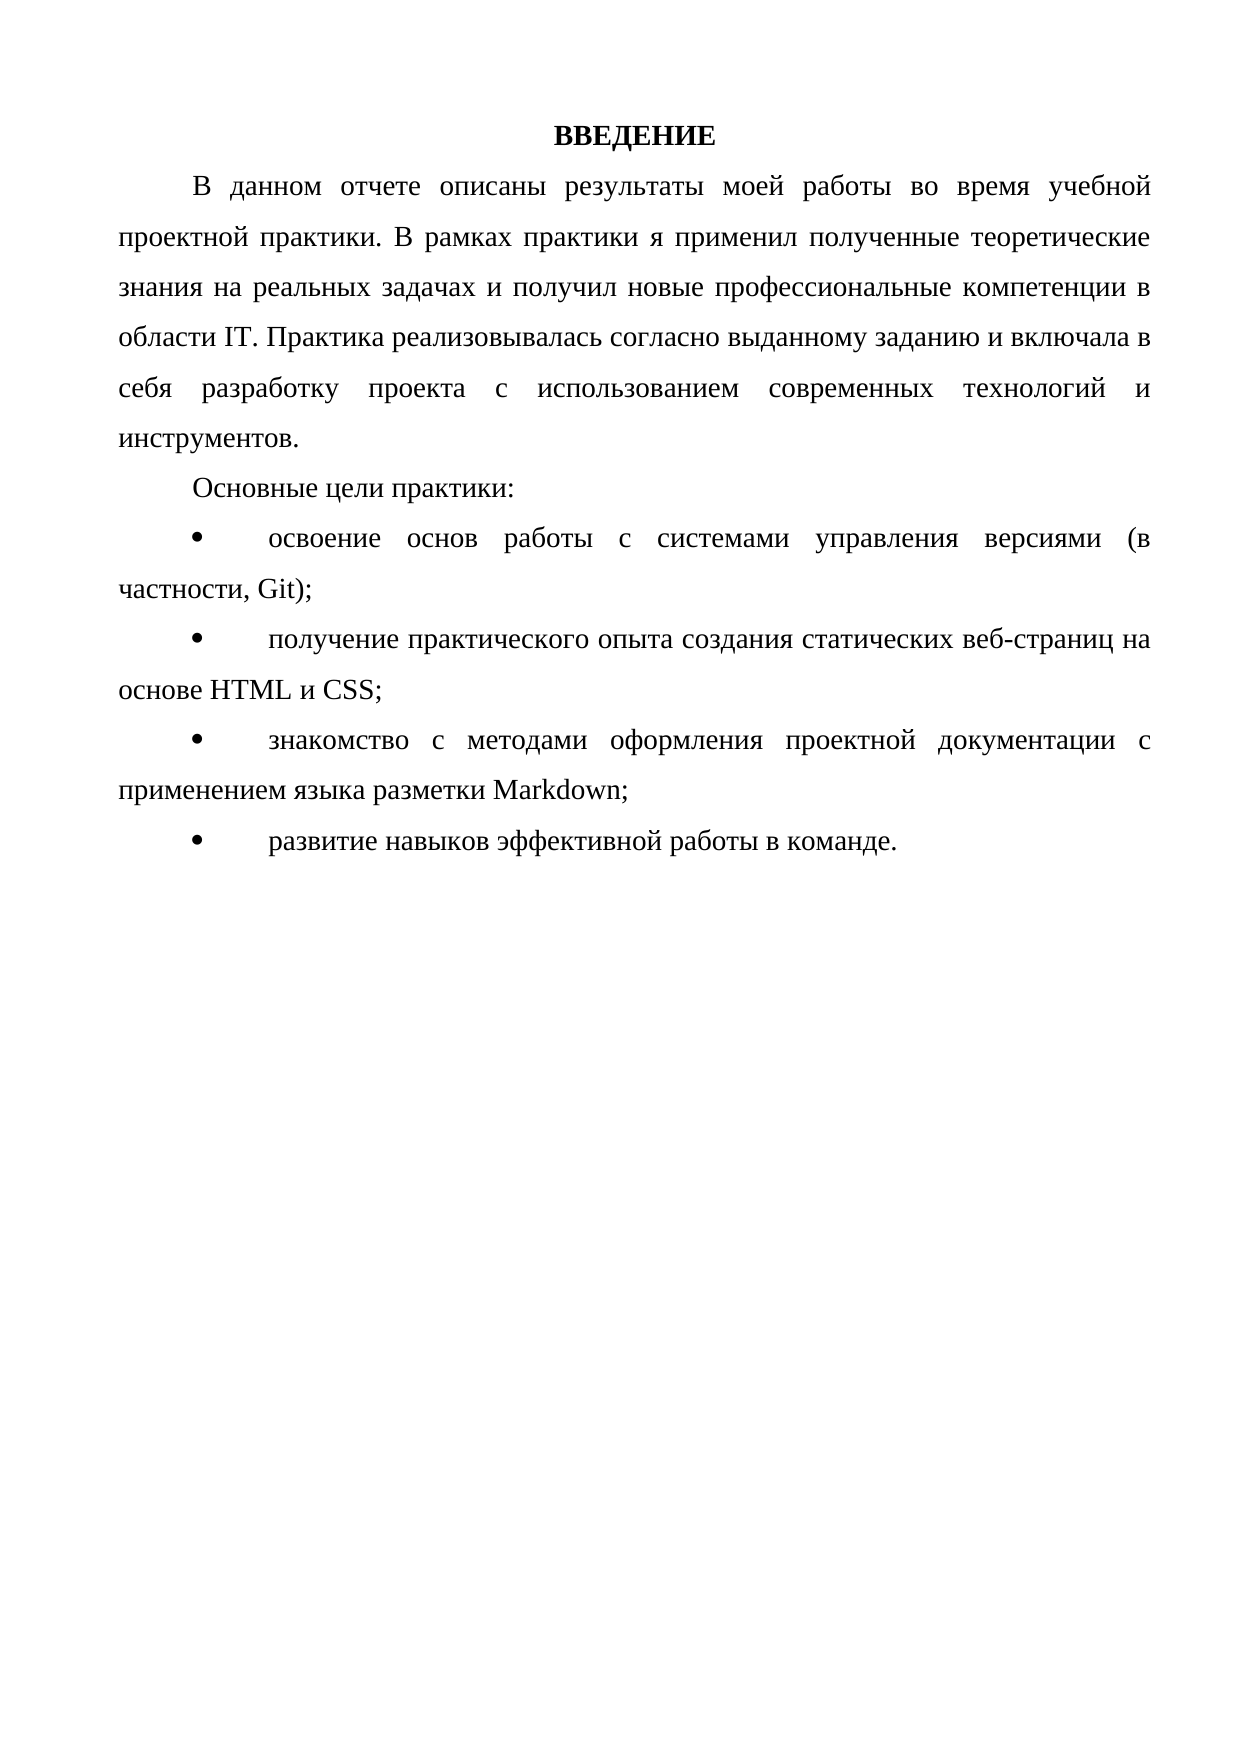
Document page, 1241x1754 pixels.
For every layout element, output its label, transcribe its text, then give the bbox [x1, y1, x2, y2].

subtitle ВВЕДЕНИЕ [118, 118, 1152, 152]
list знакомство с методами оформления проектной документации с применением языка разметки Markdown; [118, 722, 1152, 806]
list освоение основ работы с системами управления версиями (в частности, Git); [118, 521, 1152, 604]
list развитие навыков эффективной работы в команде. [118, 823, 1152, 856]
text Основные цели практики: [118, 470, 1152, 504]
text В данном отчете описаны результаты моей работы во время учебной проектной практики. В рамках практики я применил полученные теоретические знания на реальных задачах и получил новые профессиональные компетенции в области IT. Практика реализовывалась согласно выданному заданию и включала в себя разработку проекта с использованием современных технологий и инструментов. [118, 168, 1152, 453]
list получение практического опыта создания статических веб-страниц на основе HTML и CSS; [118, 621, 1152, 705]
